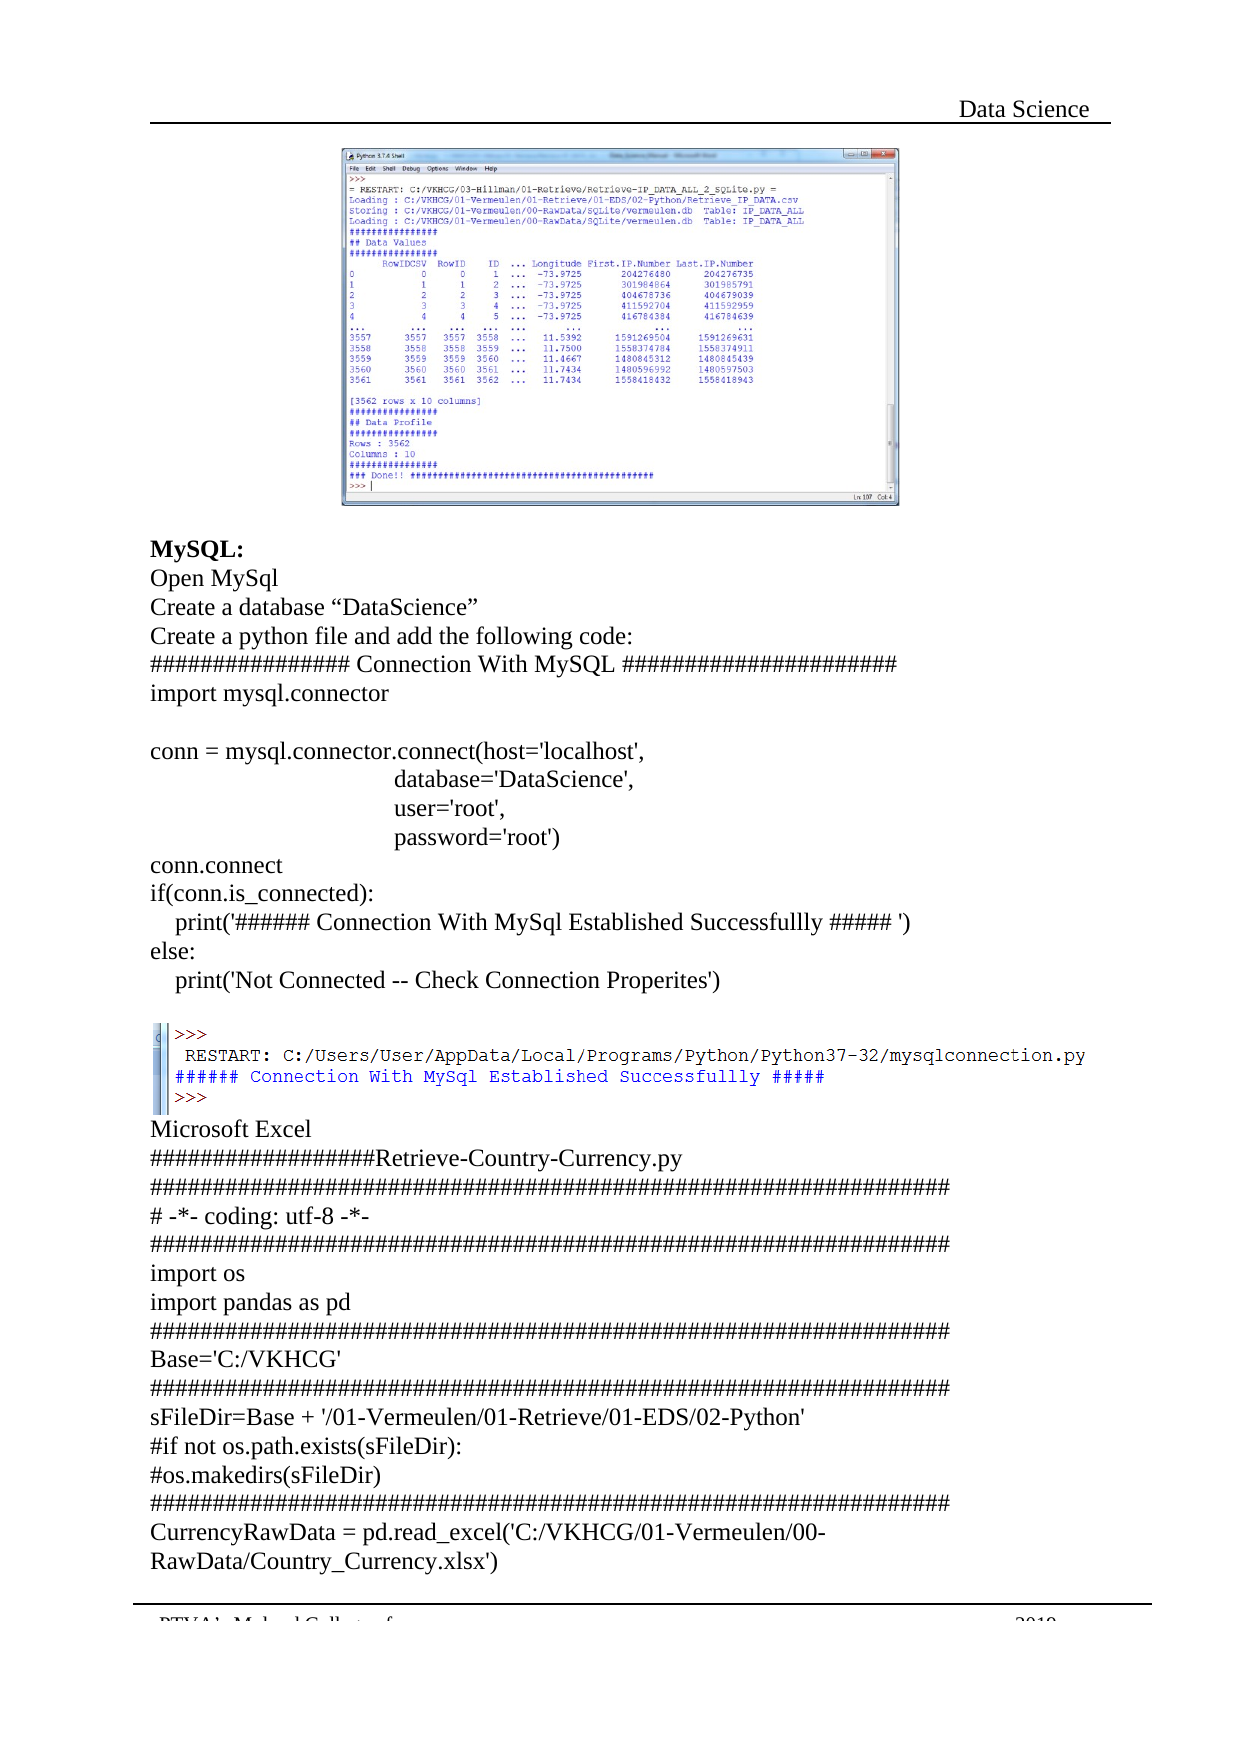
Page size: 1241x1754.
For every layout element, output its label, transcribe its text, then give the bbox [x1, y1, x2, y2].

text ##################Retrieve-Country-Currency.py ################################################################ [150, 1143, 953, 1201]
text # -*- coding: utf-8 -*- ################################################################ [150, 1201, 953, 1258]
text conn = mysql.connector.connect(host='localhost', [150, 736, 1203, 764]
picture [341, 148, 900, 506]
text import os [150, 1258, 1203, 1287]
text Create a python file and add the following code: [150, 621, 1203, 649]
text database='DataScience', user='root', password='root') [394, 764, 663, 851]
text #os.makedirs(sFileDir) ################################################################ [150, 1460, 953, 1517]
text sFileDir=Base + '/01-Vermeulen/01-Retrieve/01-EDS/02-Python' #if not os.path.exists(sFileDir): [150, 1402, 808, 1460]
text CurrencyRawData = pd.read_excel('C:/VKHCG/01-Vermeulen/00- RawData/Country_Currency.xlsx') [150, 1517, 829, 1575]
text import mysql.connector [150, 678, 1203, 707]
picture [153, 1023, 1085, 1115]
text print('Not Connected -- Check Connection Properites') [175, 965, 1203, 994]
text MySQL: [150, 535, 1203, 563]
text conn.connect if(conn.is_connected): [150, 851, 377, 907]
text import pandas as pd ################################################################ Base='C:/VKHCG' ################################################################ [150, 1287, 953, 1402]
text ################ Connection With MySQL ###################### [150, 649, 1203, 678]
text Create a database “DataScience” [150, 592, 1203, 621]
text Open MySql [150, 563, 1203, 592]
text print('###### Connection With MySql Established Successfullly ##### ') else: [150, 907, 914, 965]
